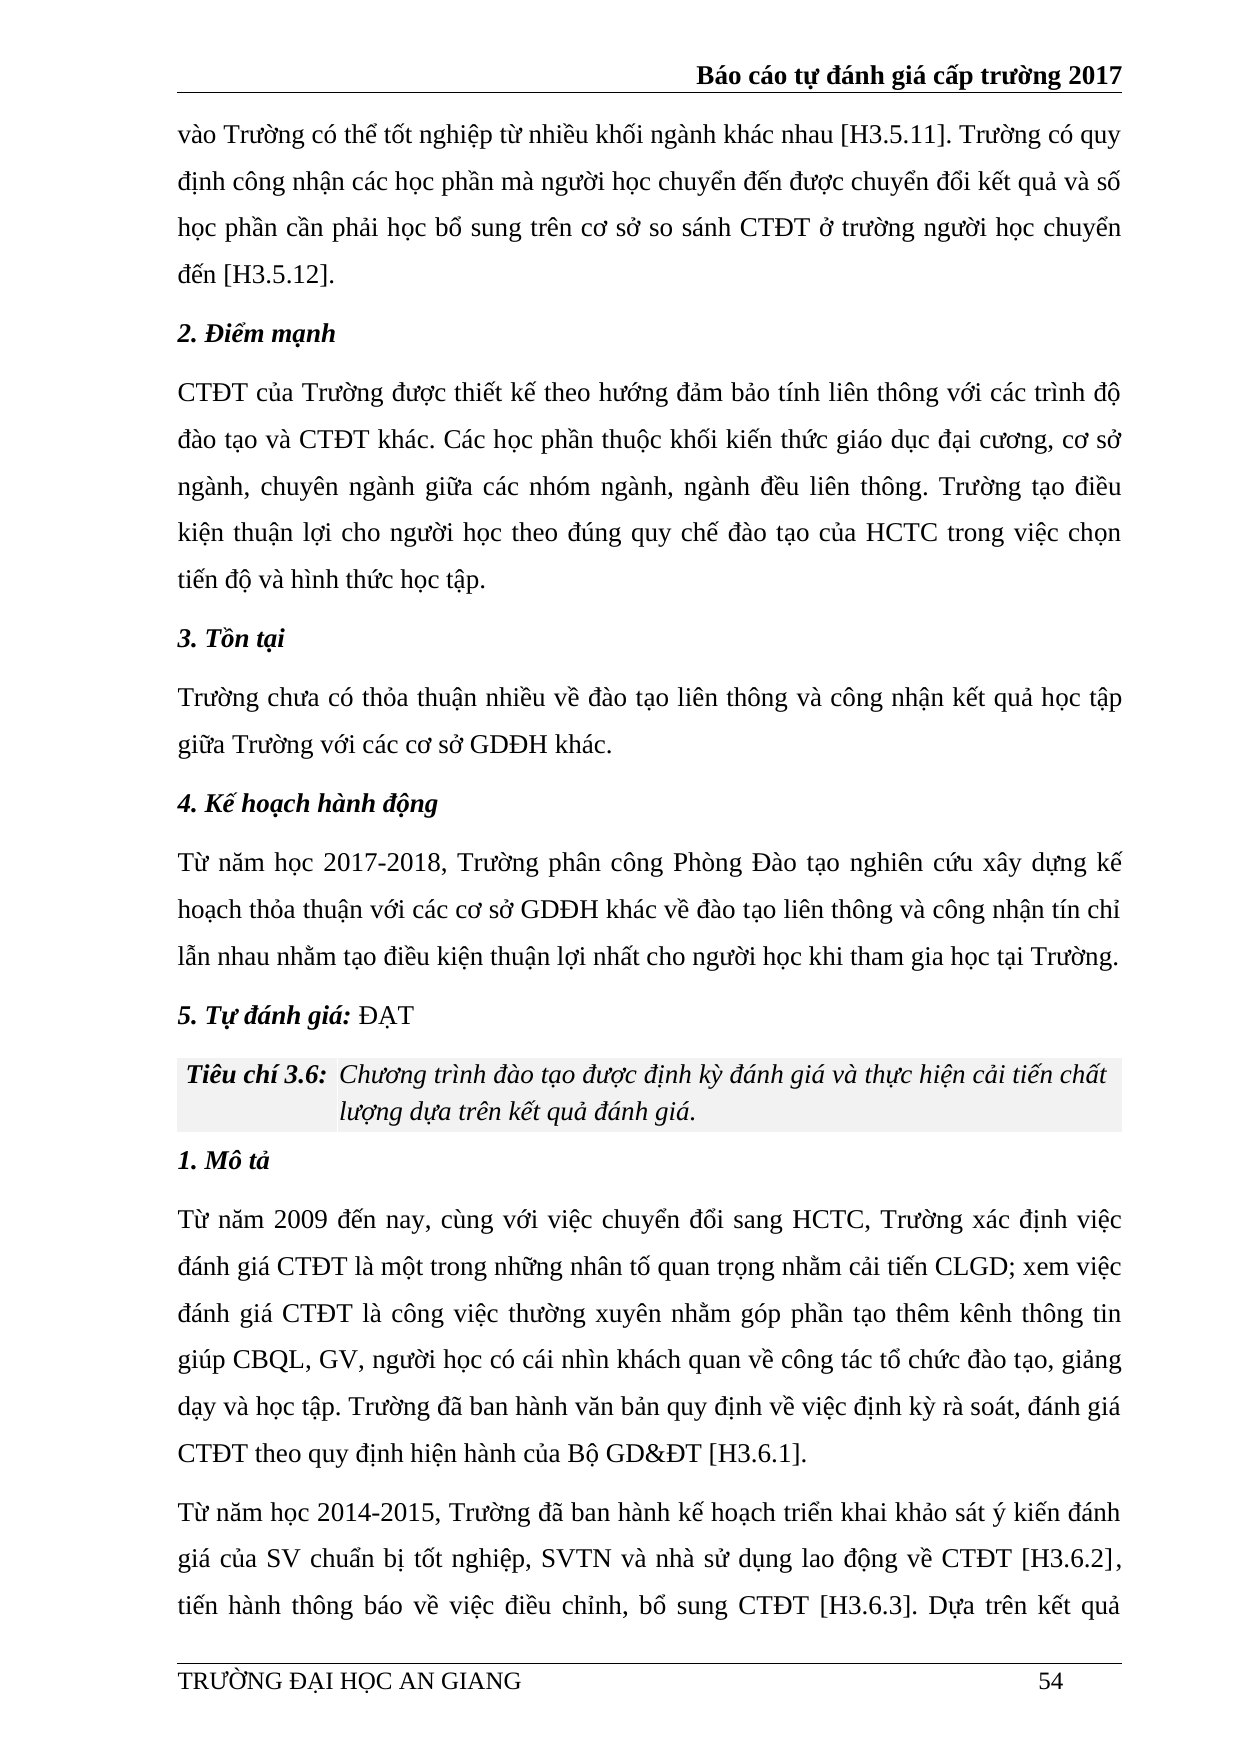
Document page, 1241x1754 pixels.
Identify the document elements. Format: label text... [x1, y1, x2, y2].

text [177, 1496, 1122, 1620]
text 1. Mô tả [177, 1144, 1122, 1175]
text Từ năm học 2017-2018, Trường phân công Phòng Đào tạo nghiên cứu xây dựng kế hoạch thỏa thuận với các cơ sở GDĐH khác về đào tạo liên thông và công nhận tín chỉ lẫn nhau nhằm tạo điều kiện thuận lợi nhất cho người học khi tham gia học tại Trường. [177, 846, 1122, 971]
text 4. Kế hoạch hành động [177, 787, 1122, 818]
text Trường chưa có thỏa thuận nhiều về đào tạo liên thông và công nhận kết quả học tập giữa Trường với các cơ sở GDĐH khác. [177, 681, 1122, 759]
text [177, 118, 1122, 289]
text Từ năm 2009 đến nay, cùng với việc chuyển đổi sang HCTC, Trường xác định việc đánh giá CTĐT là một trong những nhân tố quan trọng nhằm cải tiến CLGD; xem việc đánh giá CTĐT là công việc thường xuyên nhằm góp phần tạo thêm kênh thông tin giúp CBQL, GV, người học có cái nhìn khách quan về công tác tổ chức đào tạo, giảng dạy và học tập. Trường đã ban hành văn bản quy định về việc định kỳ rà soát, đánh giá CTĐT theo quy định hiện hành của Bộ GD&ĐT [H3.6.1]. [177, 1203, 1122, 1468]
text 2. Điểm mạnh [177, 317, 1122, 348]
text 5. Tự đánh giá: ĐẠT [177, 999, 1122, 1030]
table_header Chương trình đào tạo được định kỳ đánh giá và thực hiện cải tiến chất lượng dựa trên kết quả đánh giá. [338, 1058, 1122, 1132]
table_header Tiêu chí 3.6: [177, 1058, 337, 1132]
text 3. Tồn tại [177, 622, 1122, 653]
text CTĐT của Trường được thiết kế theo hướng đảm bảo tính liên thông với các trình độ đào tạo và CTĐT khác. Các học phần thuộc khối kiến thức giáo dục đại cương, cơ sở ngành, chuyên ngành giữa các nhóm ngành, ngành đều liên thông. Trường tạo điều kiện thuận lợi cho người học theo đúng quy chế đào tạo của HCTC trong việc chọn tiến độ và hình thức học tập. [177, 376, 1122, 594]
